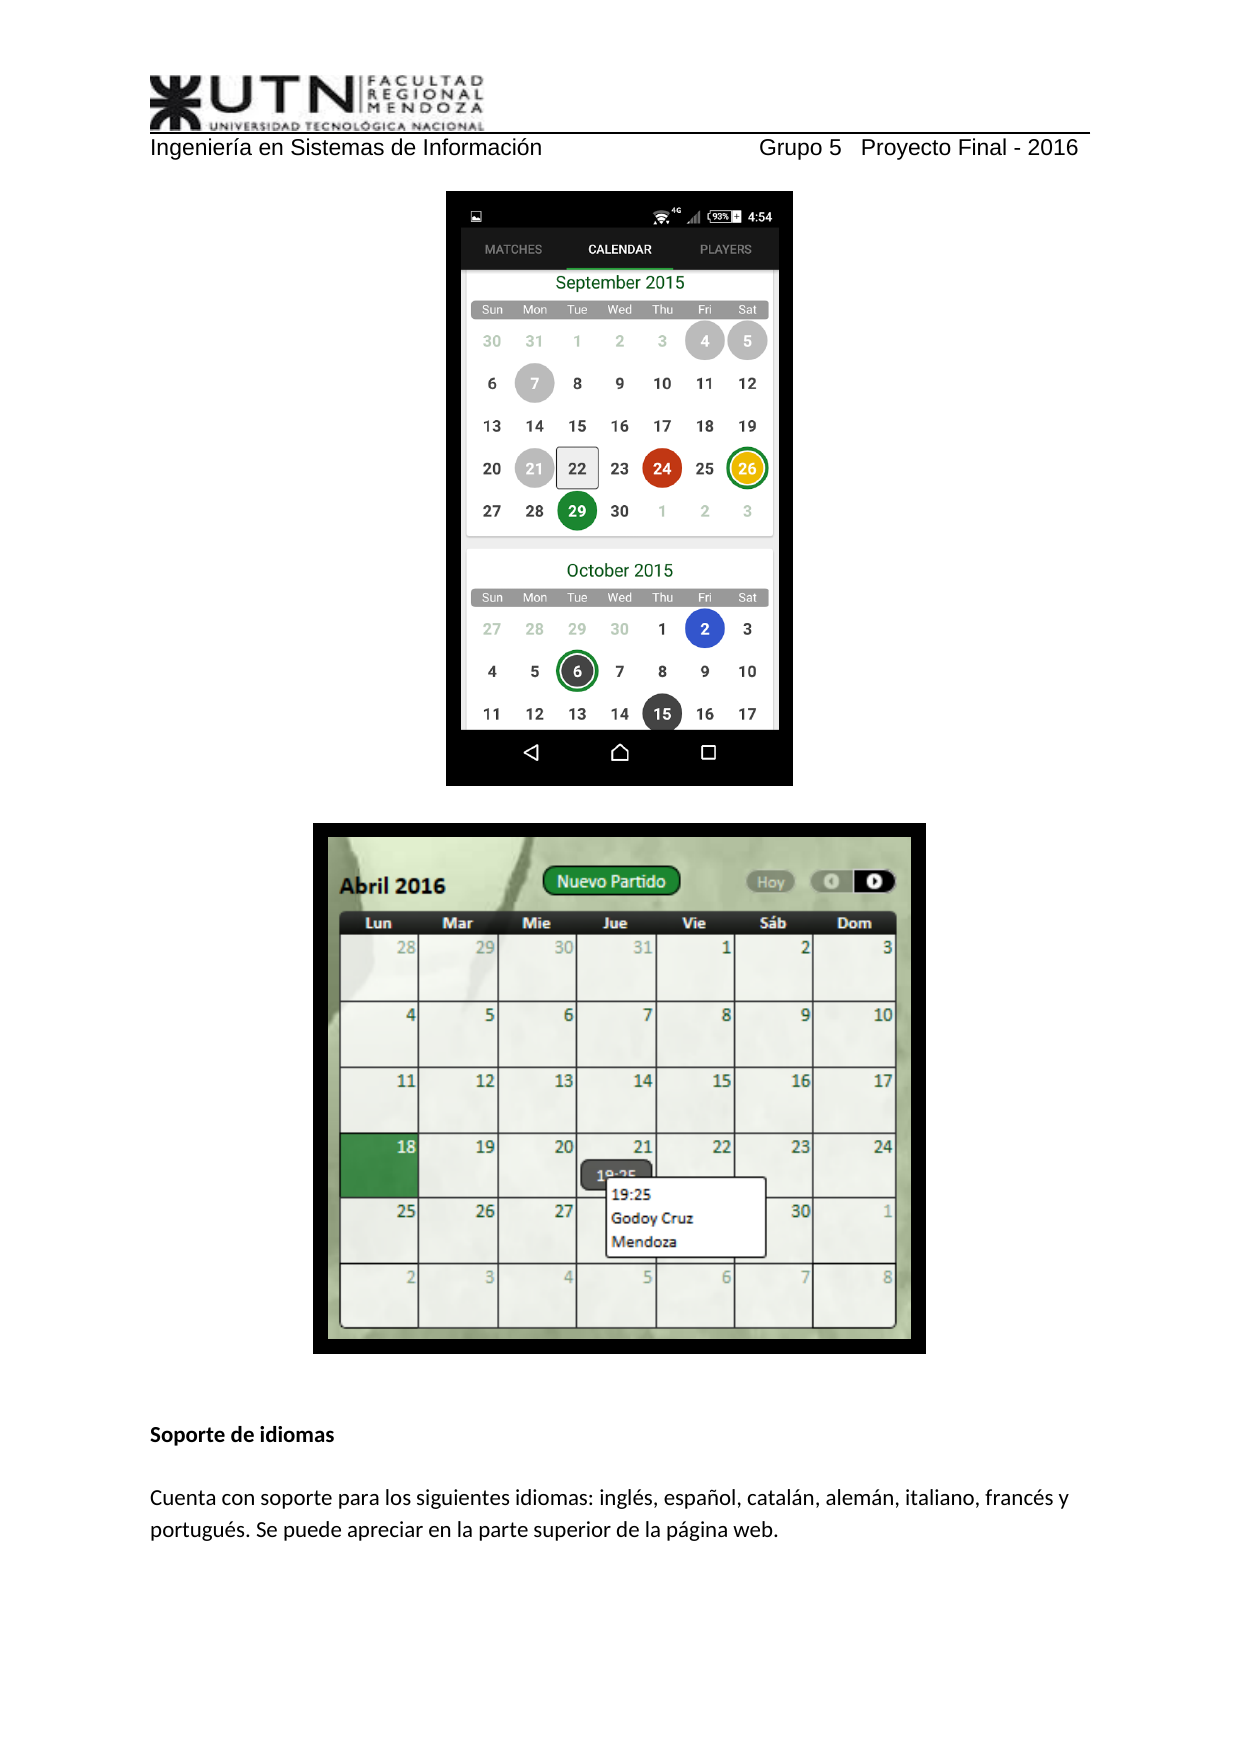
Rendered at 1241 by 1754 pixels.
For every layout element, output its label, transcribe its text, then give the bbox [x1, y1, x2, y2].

picture [150, 75, 485, 131]
text Cuenta con soporte para los siguientes idiomas: inglés, español, catalán, alemán, italiano, francés y portugués. Se puede apreciar en la parte superior de la página web. [150, 1483, 1090, 1543]
text Soporte de idiomas [150, 1420, 1090, 1448]
picture [461, 206, 779, 771]
picture [328, 837, 911, 1339]
